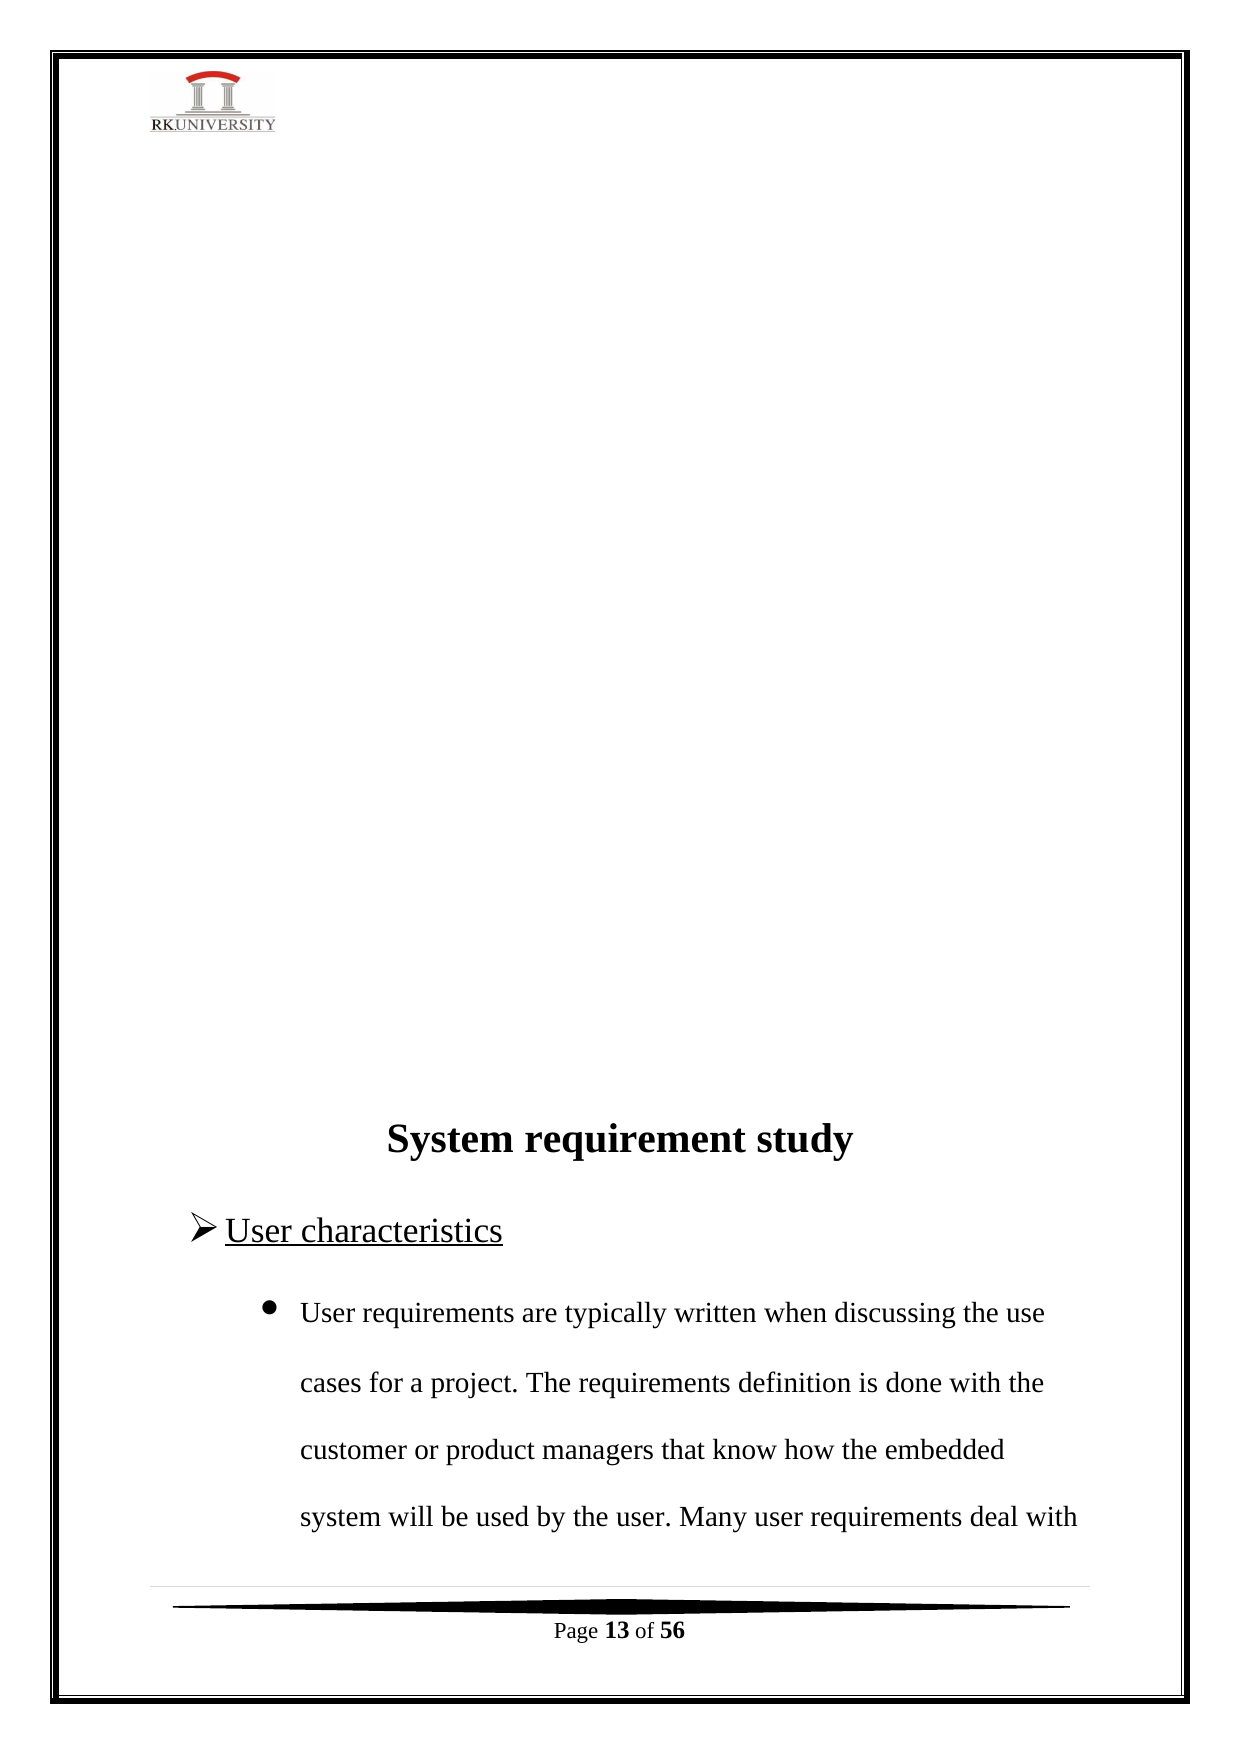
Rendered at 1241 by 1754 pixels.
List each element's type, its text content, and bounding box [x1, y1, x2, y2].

list User characteristics [187, 1209, 1090, 1251]
picture [150, 71, 275, 132]
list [262, 1293, 1090, 1532]
text System requirement study [150, 1113, 1090, 1161]
